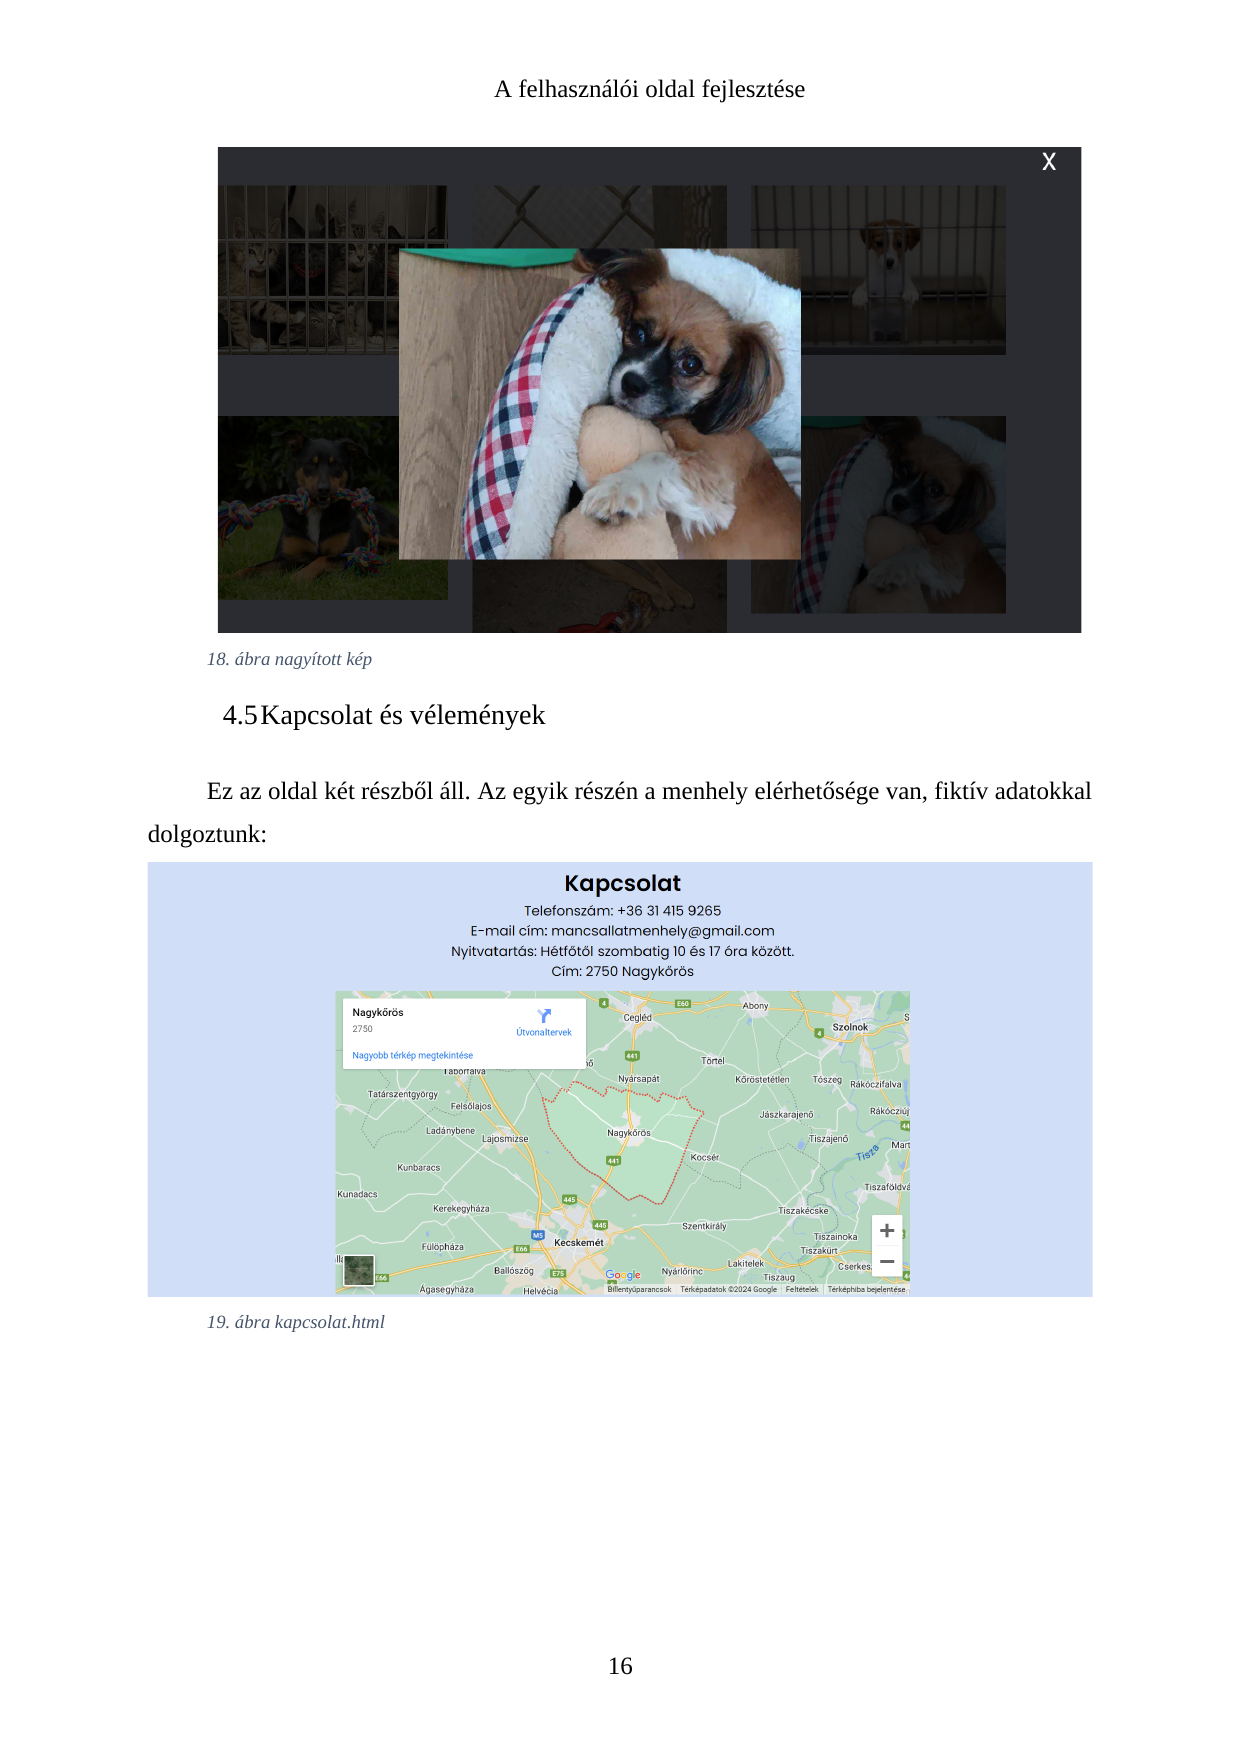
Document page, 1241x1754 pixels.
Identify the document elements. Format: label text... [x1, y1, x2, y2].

picture [217, 147, 1082, 633]
text 18. ábra nagyított kép [148, 647, 1093, 669]
text Ez az oldal két részből áll. Az egyik részén a menhely elérhetősége van, fiktív adatokkal dolgoztunk: [148, 776, 1093, 862]
text 19. ábra kapcsolat.html [148, 1311, 1093, 1332]
picture [147, 862, 1093, 1297]
subtitle Kapcsolat és vélemények [223, 698, 1093, 731]
